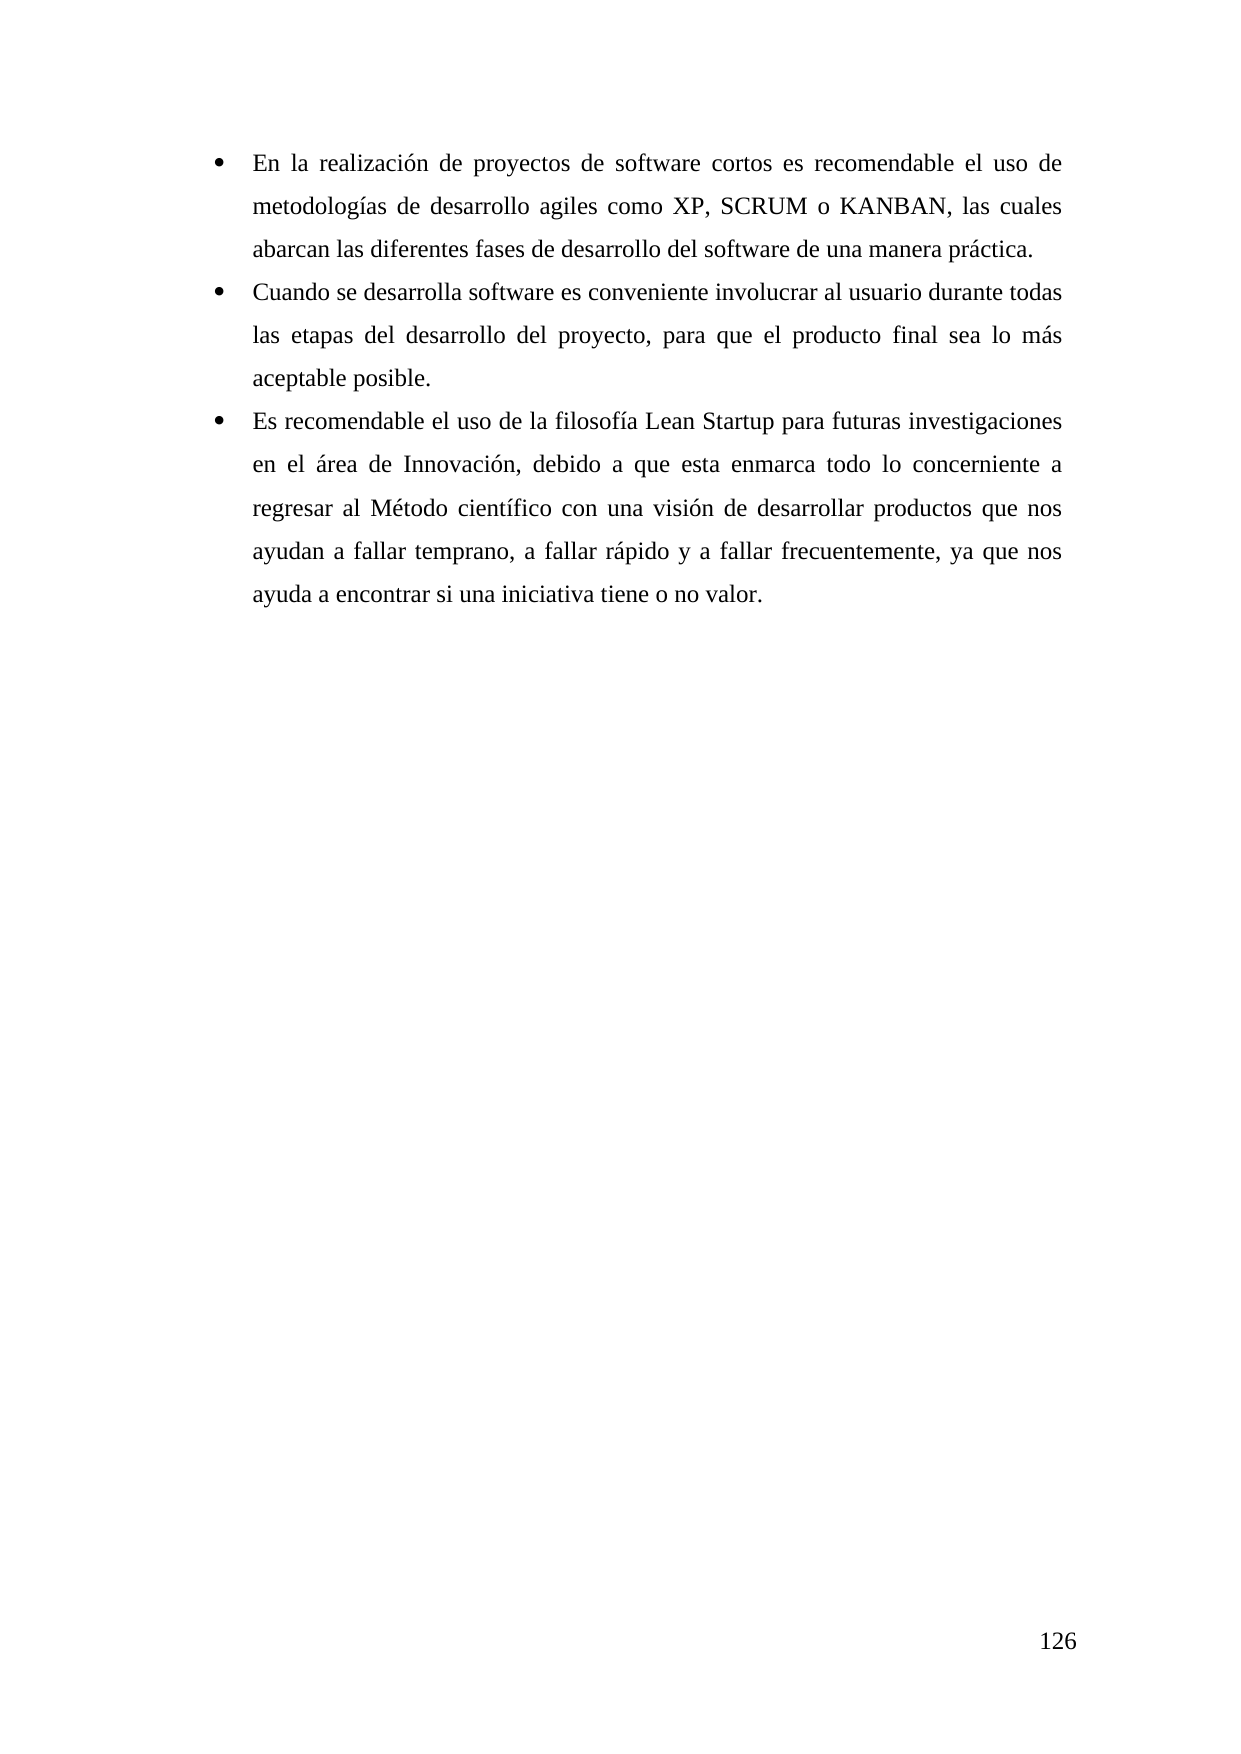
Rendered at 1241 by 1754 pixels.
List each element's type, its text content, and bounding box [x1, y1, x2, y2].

list Es recomendable el uso de la filosofía Lean Startup para futuras investigaciones en el área de Innovación, debido a que esta enmarca todo lo concerniente a regresar al Método científico con una visión de desarrollar productos que nos ayudan a fallar temprano, a fallar rápido y a fallar frecuentemente, ya que nos ayuda a encontrar si una iniciativa tiene o no valor. [215, 406, 1063, 608]
list En la realización de proyectos de software cortos es recomendable el uso de metodologías de desarrollo agiles como XP, SCRUM o KANBAN, las cuales abarcan las diferentes fases de desarrollo del software de una manera práctica. [215, 148, 1063, 263]
list Cuando se desarrolla software es conveniente involucrar al usuario durante todas las etapas del desarrollo del proyecto, para que el producto final sea lo más aceptable posible. [215, 277, 1063, 392]
